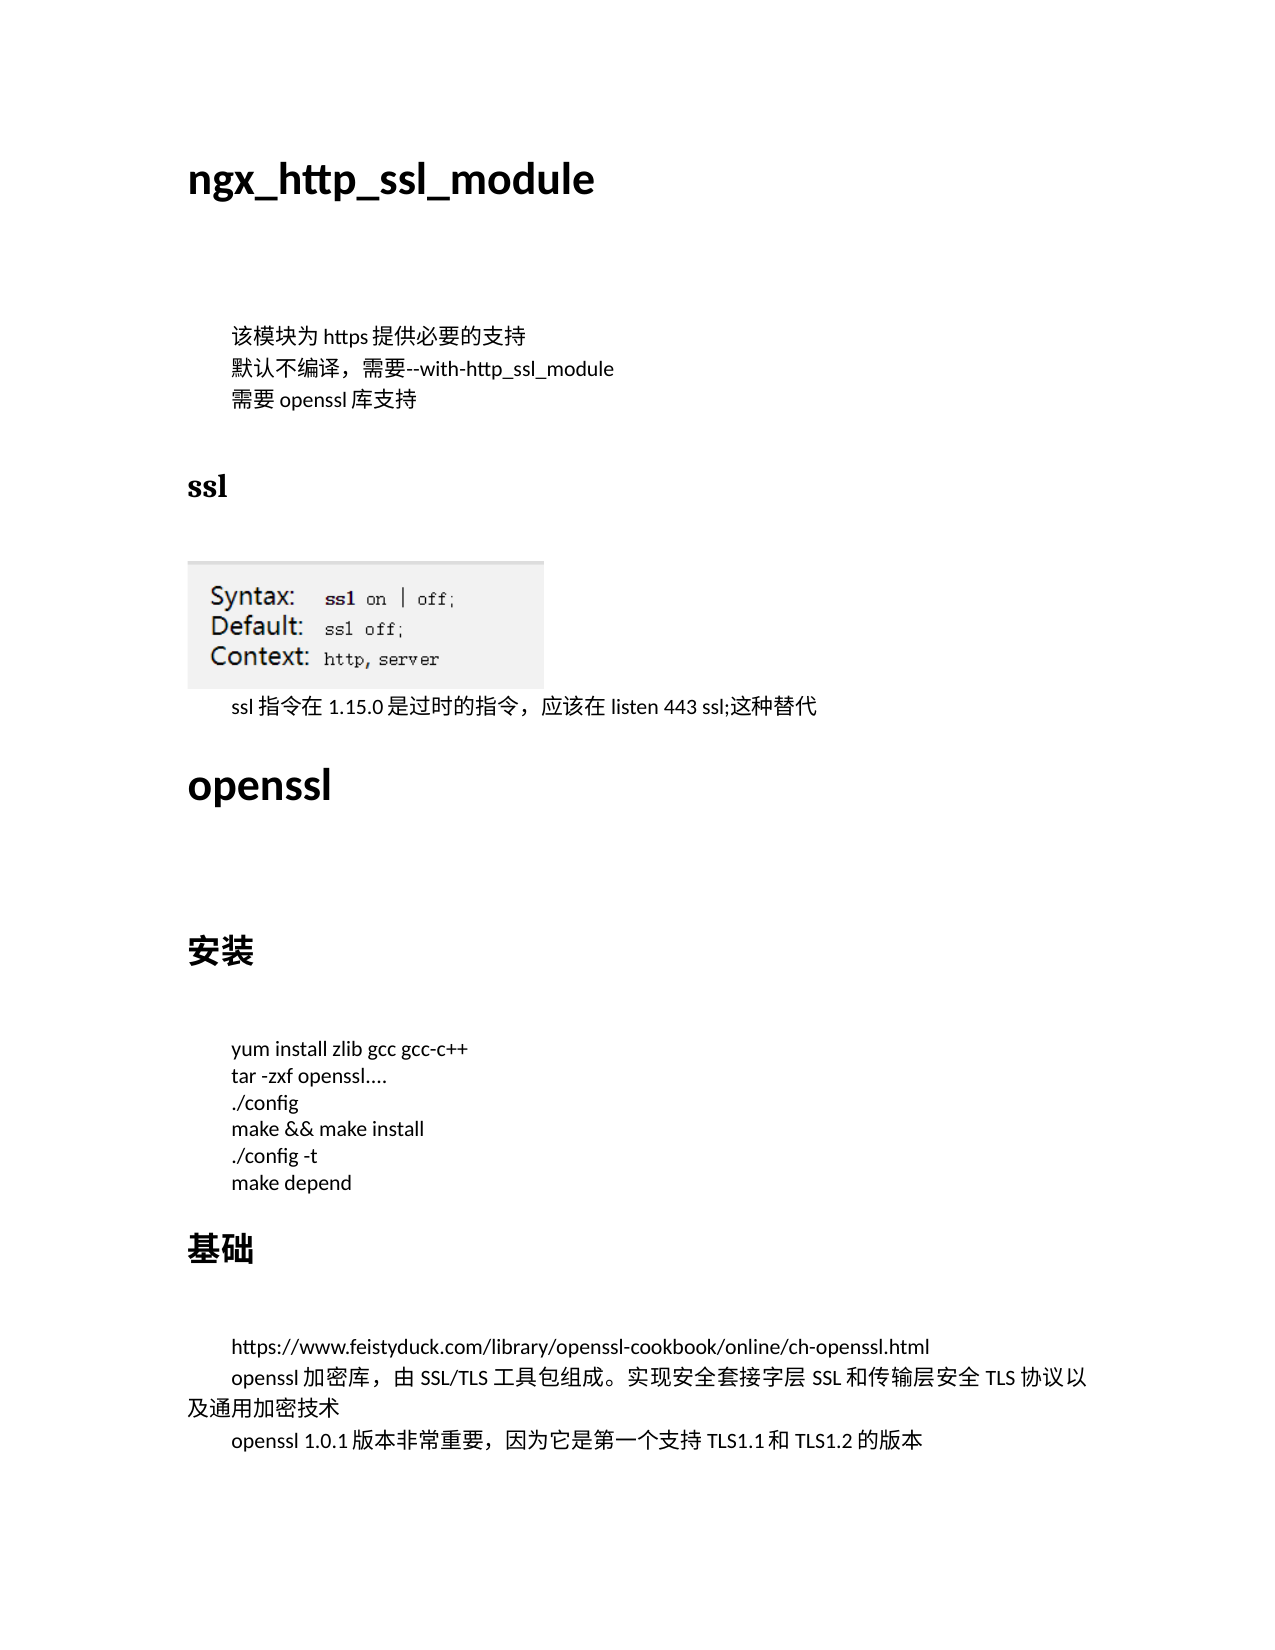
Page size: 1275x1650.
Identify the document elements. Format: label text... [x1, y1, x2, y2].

text 默认不编译，需要--with-http_ssl_module [187, 351, 1087, 382]
text openssl 1.0.1版本非常重要，因为它是第一个支持TLS1.1和TLS1.2的版本 [187, 1423, 1087, 1454]
text make depend [187, 1169, 1087, 1195]
text openssl加密库，由SSL/TLS工具包组成。实现安全套接字层SSL和传输层安全TLS协议以及通用加密技术 [187, 1359, 1087, 1423]
text https://www.feistyduck.com/library/openssl-cookbook/online/ch-openssl.html [187, 1333, 1087, 1359]
text 需要openssl库支持 [187, 382, 1087, 414]
text yum install zlib gcc gcc-c++ [187, 1035, 1087, 1062]
subtitle openssl [187, 756, 1087, 812]
picture [187, 561, 544, 689]
subtitle 安装 [187, 925, 1087, 973]
text ssl指令在1.15.0是过时的指令，应该在listen 443 ssl;这种替代 [187, 689, 1087, 720]
text make && make install [187, 1115, 1087, 1142]
subtitle ngx_http_ssl_module [187, 150, 1087, 206]
subtitle ssl [187, 468, 1087, 506]
text 该模块为https提供必要的支持 [187, 319, 1087, 351]
text ./config [187, 1089, 1087, 1115]
text tar -zxf openssl.... [187, 1062, 1087, 1089]
text ./config -t [187, 1142, 1087, 1169]
subtitle 基础 [187, 1222, 1087, 1271]
